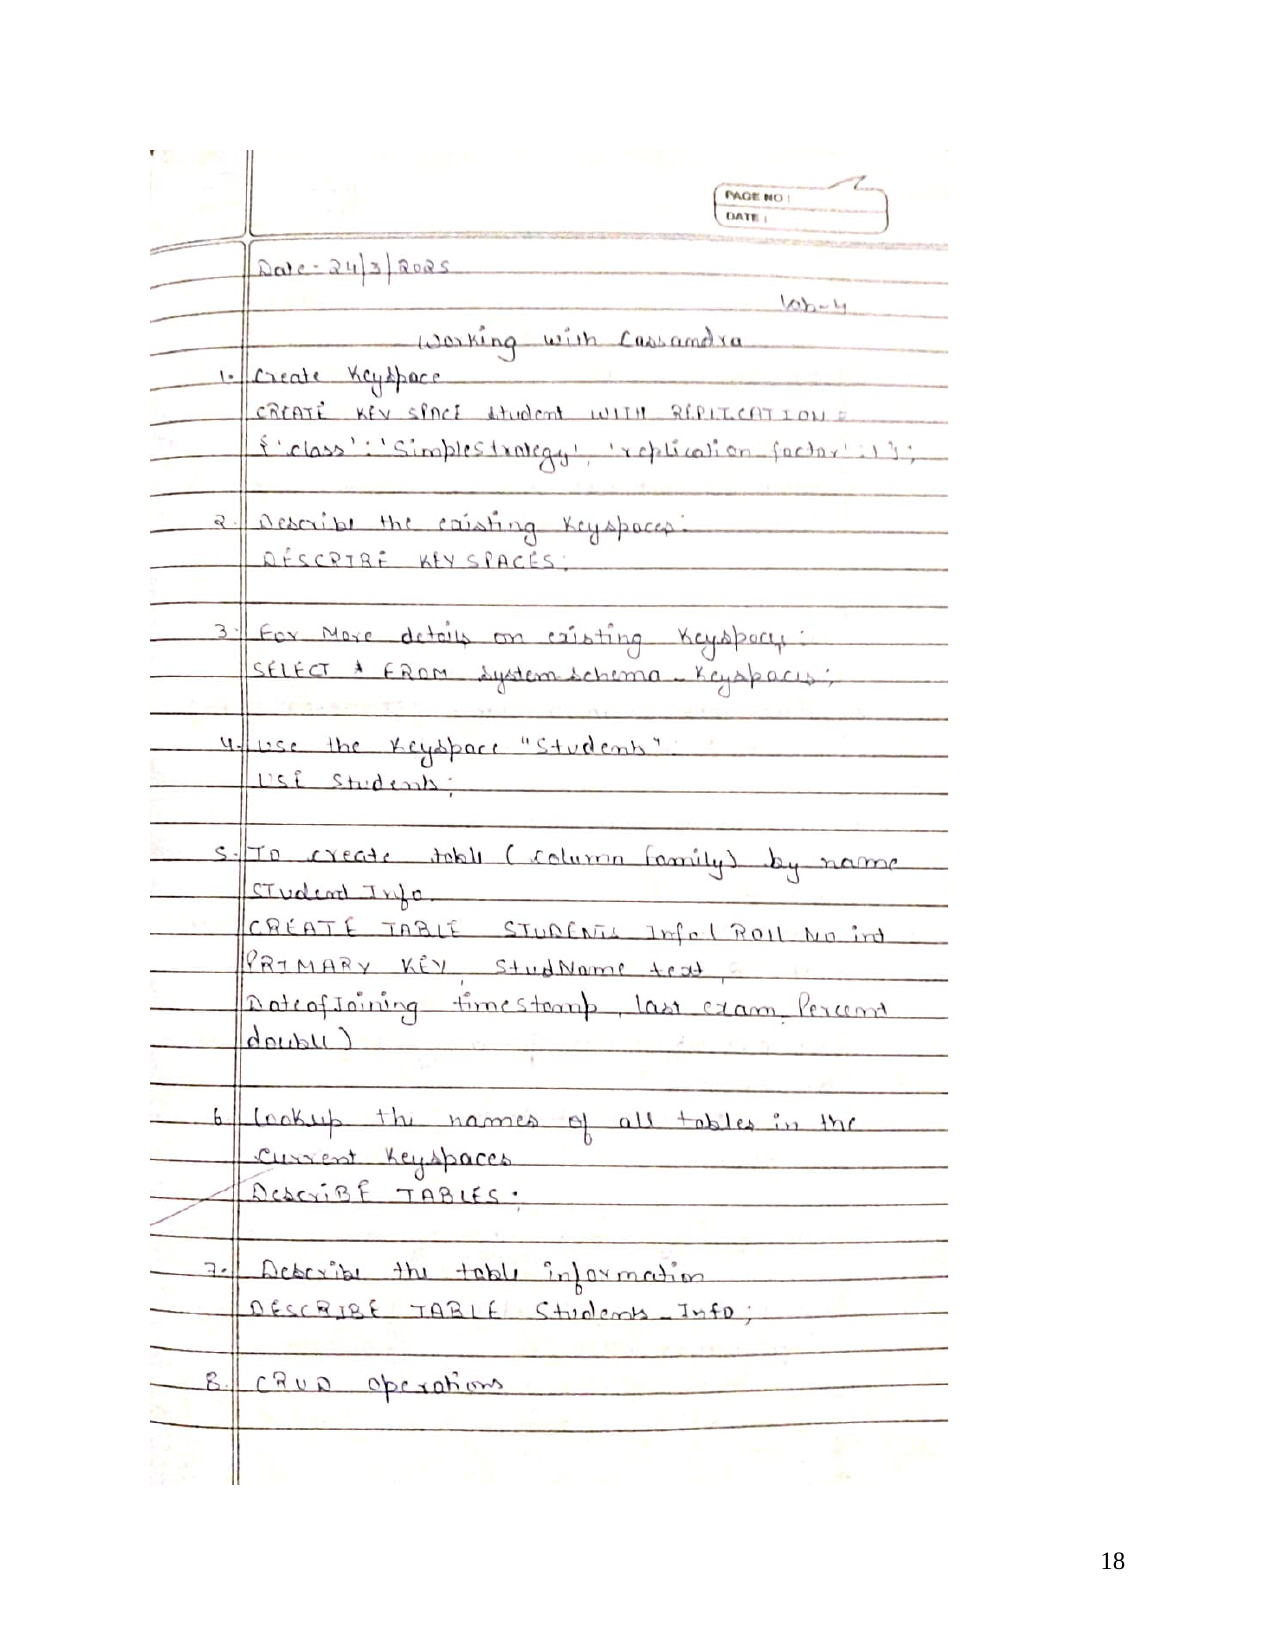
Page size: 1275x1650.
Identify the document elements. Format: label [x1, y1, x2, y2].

picture [150, 150, 949, 1485]
